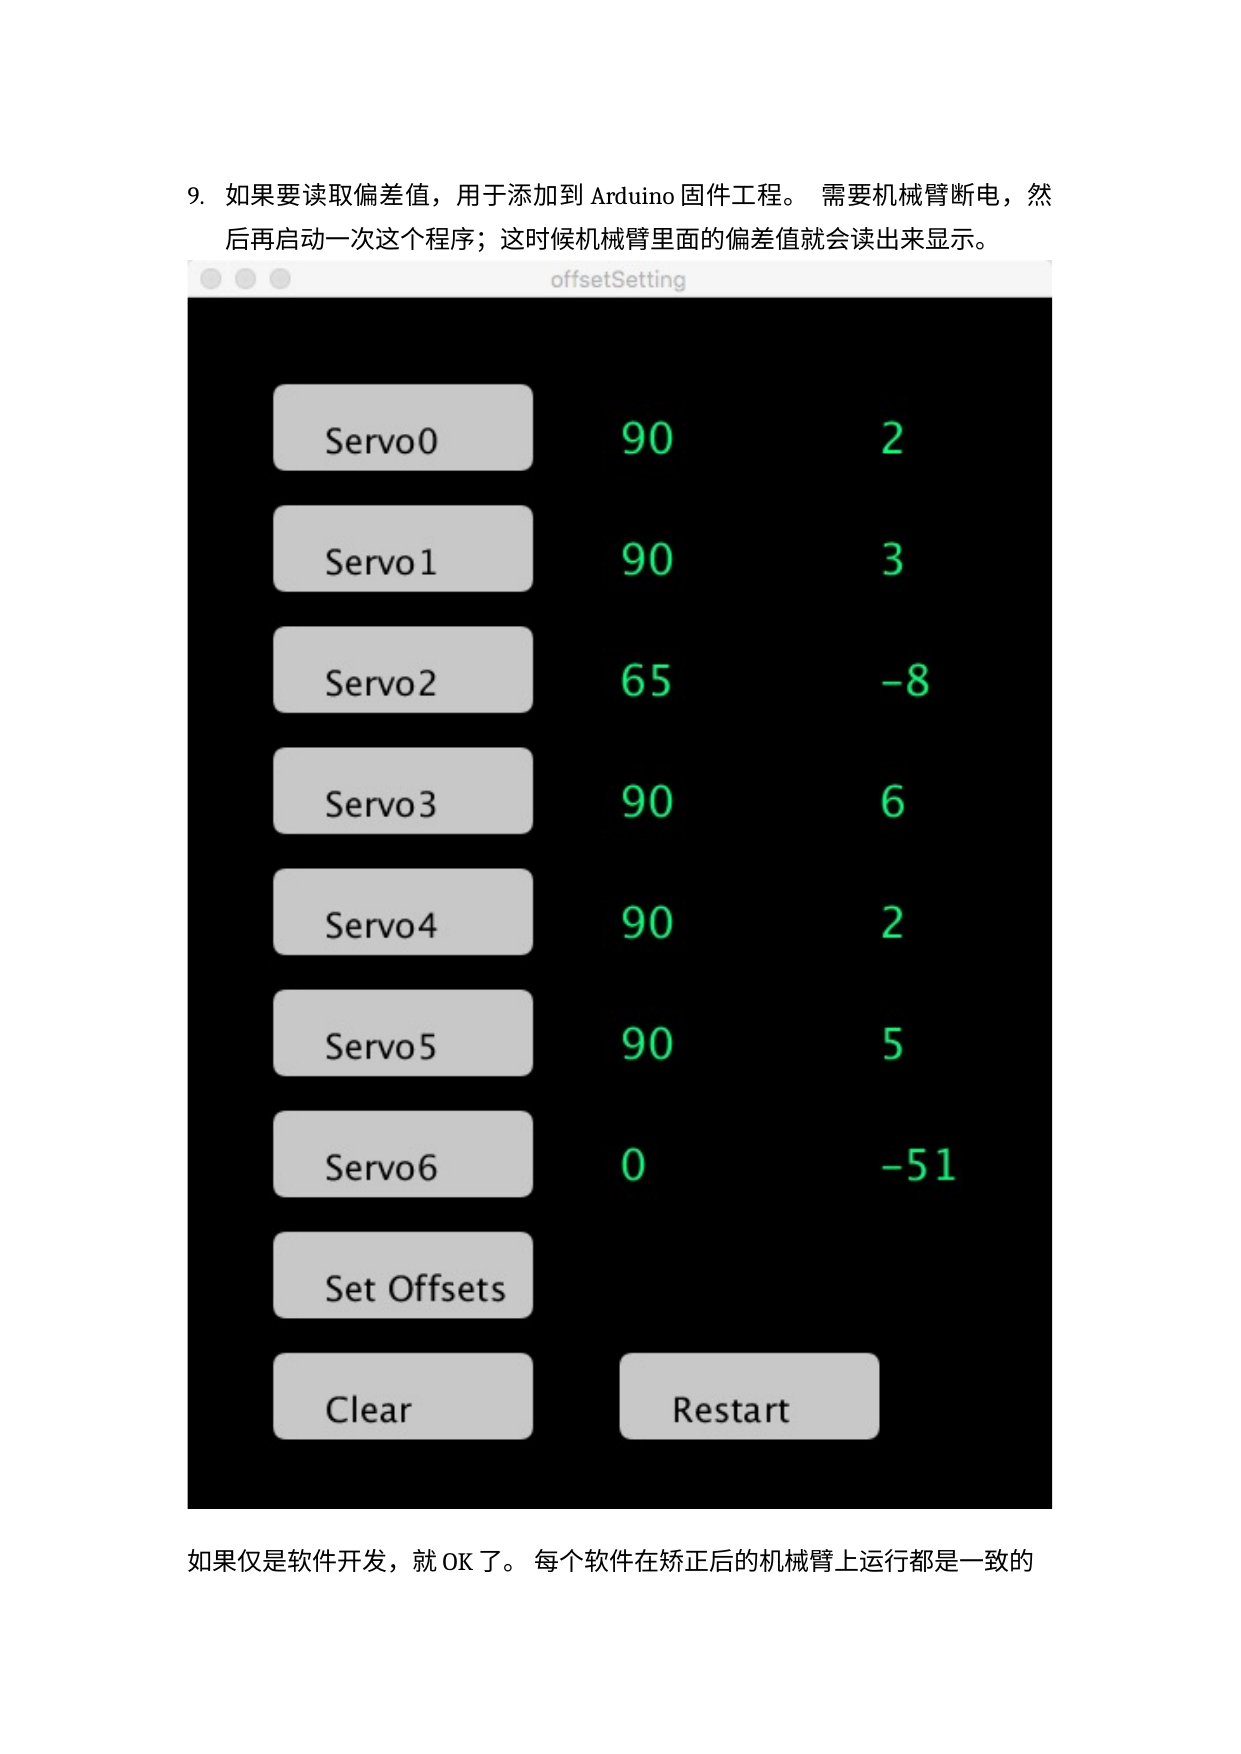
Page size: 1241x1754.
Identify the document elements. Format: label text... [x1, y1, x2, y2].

text 如果仅是软件开发，就OK了。 每个软件在矫正后的机械臂上运行都是一致的 [187, 1538, 1053, 1582]
picture [187, 260, 1053, 1509]
list 如果要读取偏差值，用于添加到Arduino固件工程。 需要机械臂断电，然后再启动一次这个程序；这时候机械臂里面的偏差值就会读出来显示。 [187, 172, 1053, 260]
